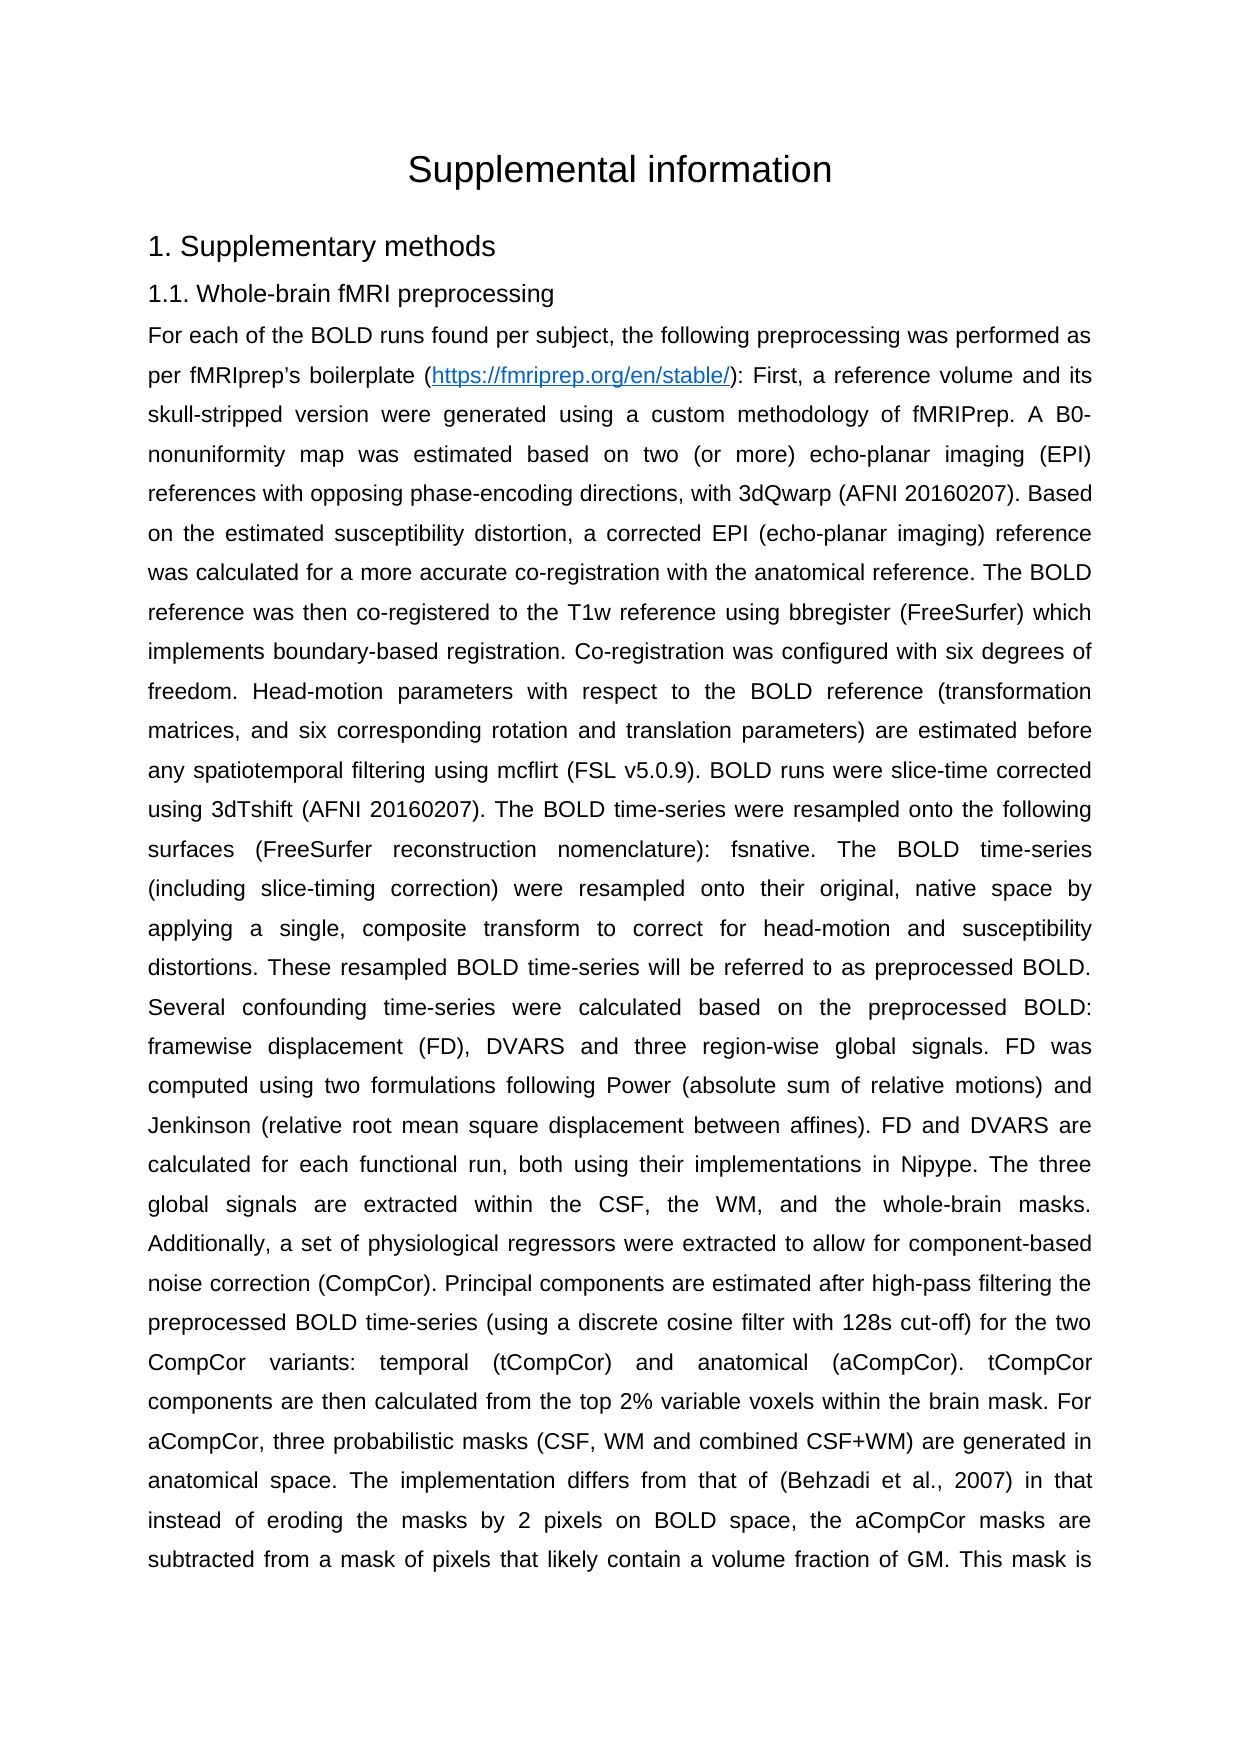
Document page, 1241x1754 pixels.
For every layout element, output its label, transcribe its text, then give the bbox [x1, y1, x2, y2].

text Supplemental information [148, 148, 1093, 191]
title 1. Supplementary methods [148, 229, 1093, 262]
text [148, 322, 1093, 1573]
subtitle 1.1. Whole-brain fMRI preprocessing [148, 279, 1093, 308]
